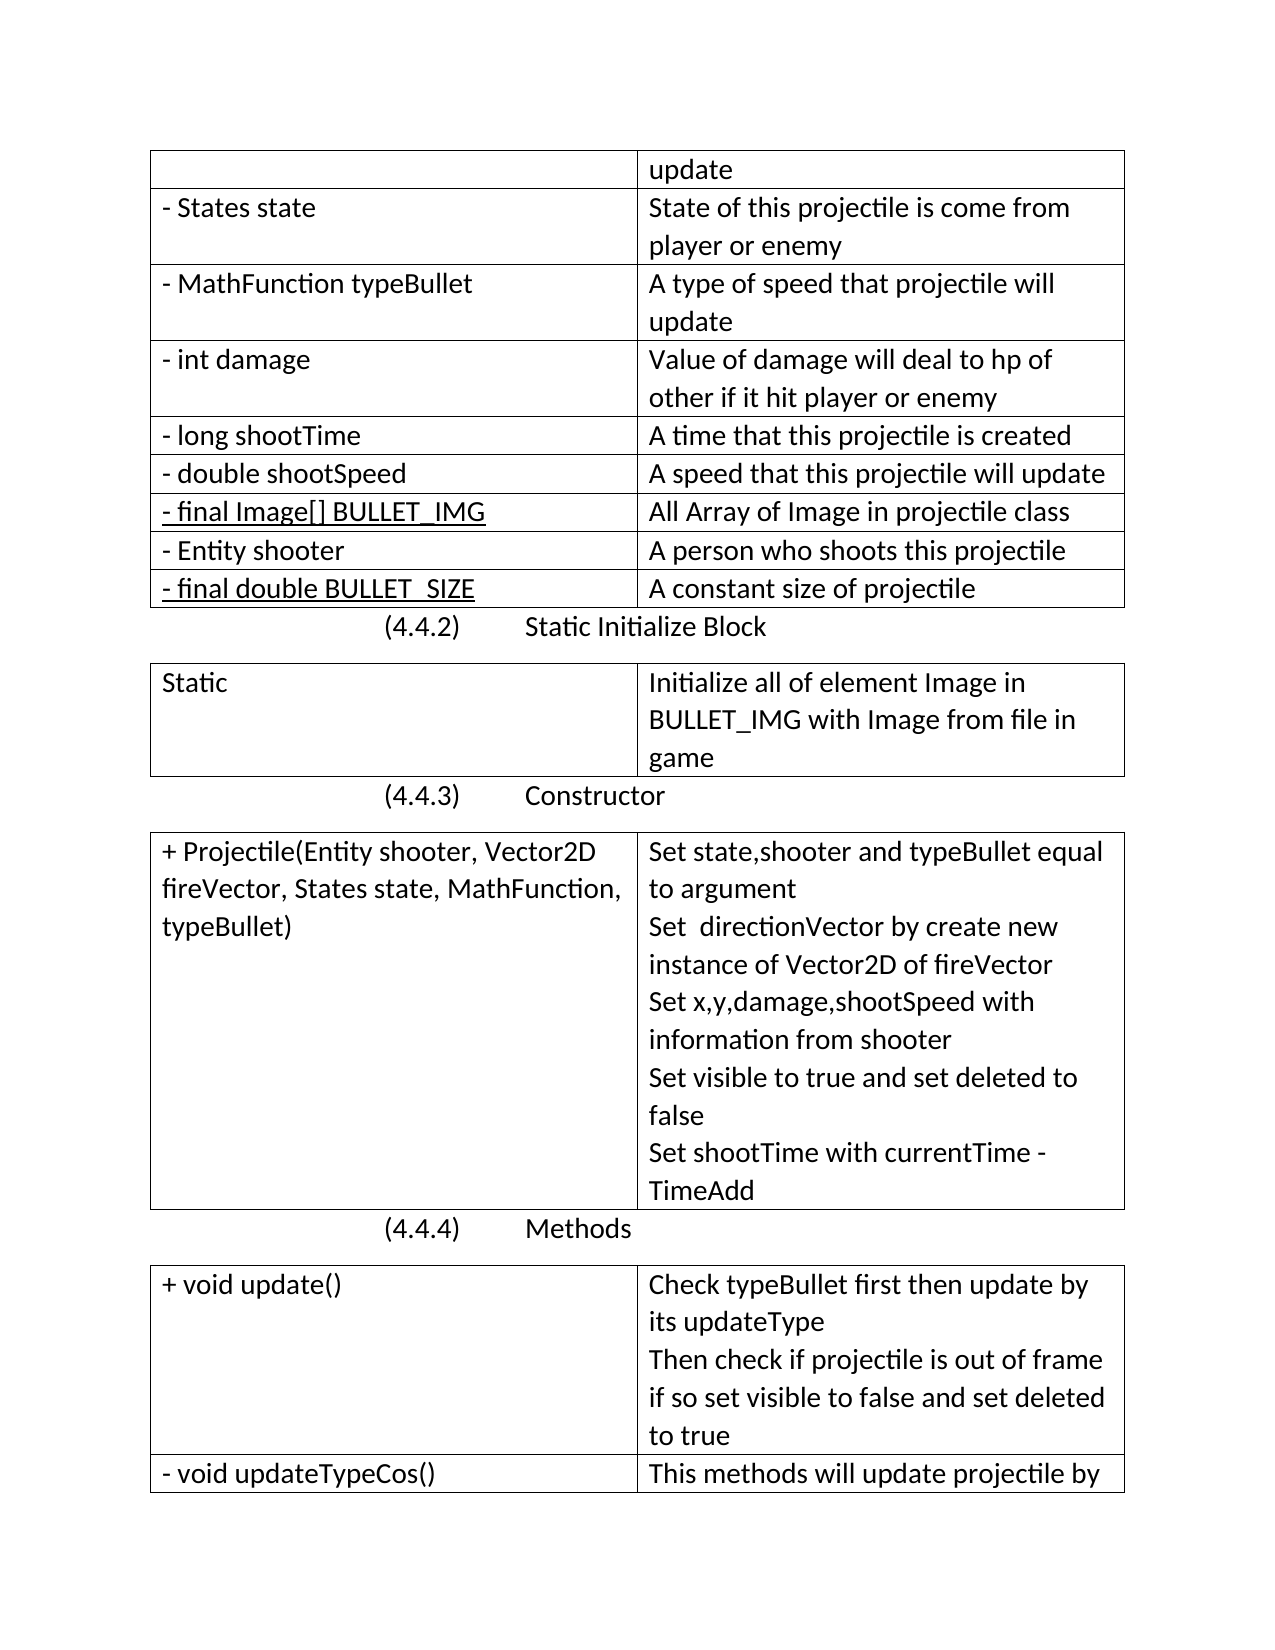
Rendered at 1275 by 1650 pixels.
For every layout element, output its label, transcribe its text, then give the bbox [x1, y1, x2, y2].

table_cell - MathFunction typeBullet [151, 265, 637, 340]
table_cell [151, 1455, 637, 1492]
list Methods [384, 1210, 1125, 1246]
list Static Initialize Block [384, 608, 1125, 644]
table_header Initialize all of element Image in BULLET_IMG with Image from file in game [638, 664, 1124, 776]
table_header Check typeBullet first then update by its updateType Then check if projectile is out of frame if so set visible to false and set deleted to true [638, 1266, 1124, 1454]
table_cell - final Image[] BULLET_IMG [151, 494, 637, 531]
table_header + void update() [151, 1266, 637, 1454]
table_cell A person who shoots this projectile [638, 532, 1124, 569]
table_cell - States state [151, 189, 637, 264]
table_cell A time that this projectile is created [638, 417, 1124, 454]
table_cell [638, 1455, 1124, 1492]
table_cell - long shootTime [151, 417, 637, 454]
table_cell All Array of Image in projectile class [638, 494, 1124, 531]
table_cell - double shootSpeed [151, 455, 637, 492]
table_cell A speed that this projectile will update [638, 455, 1124, 492]
table_cell Value of damage will deal to hp of other if it hit player or enemy [638, 341, 1124, 416]
table_header Static [151, 664, 637, 776]
table_cell - int damage [151, 341, 637, 416]
table_cell A constant size of projectile [638, 570, 1124, 607]
table_cell State of this projectile is come from player or enemy [638, 189, 1124, 264]
table_cell A type of speed that projectile will update [638, 265, 1124, 340]
list Constructor [384, 777, 1125, 813]
table_cell - Entity shooter [151, 532, 637, 569]
table_header Set state,shooter and typeBullet equal to argument Set directionVector by create new instance of Vector2D of fireVector Set x,y,damage,shootSpeed with information from shooter Set visible to true and set deleted to false Set shootTime with currentTime - TimeAdd [638, 833, 1124, 1209]
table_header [638, 151, 1124, 188]
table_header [151, 151, 637, 188]
table_header + Projectile(Entity shooter, Vector2D fireVector, States state, MathFunction, typeBullet) [151, 833, 637, 1209]
table_cell - final double BULLET_SIZE [151, 570, 637, 607]
